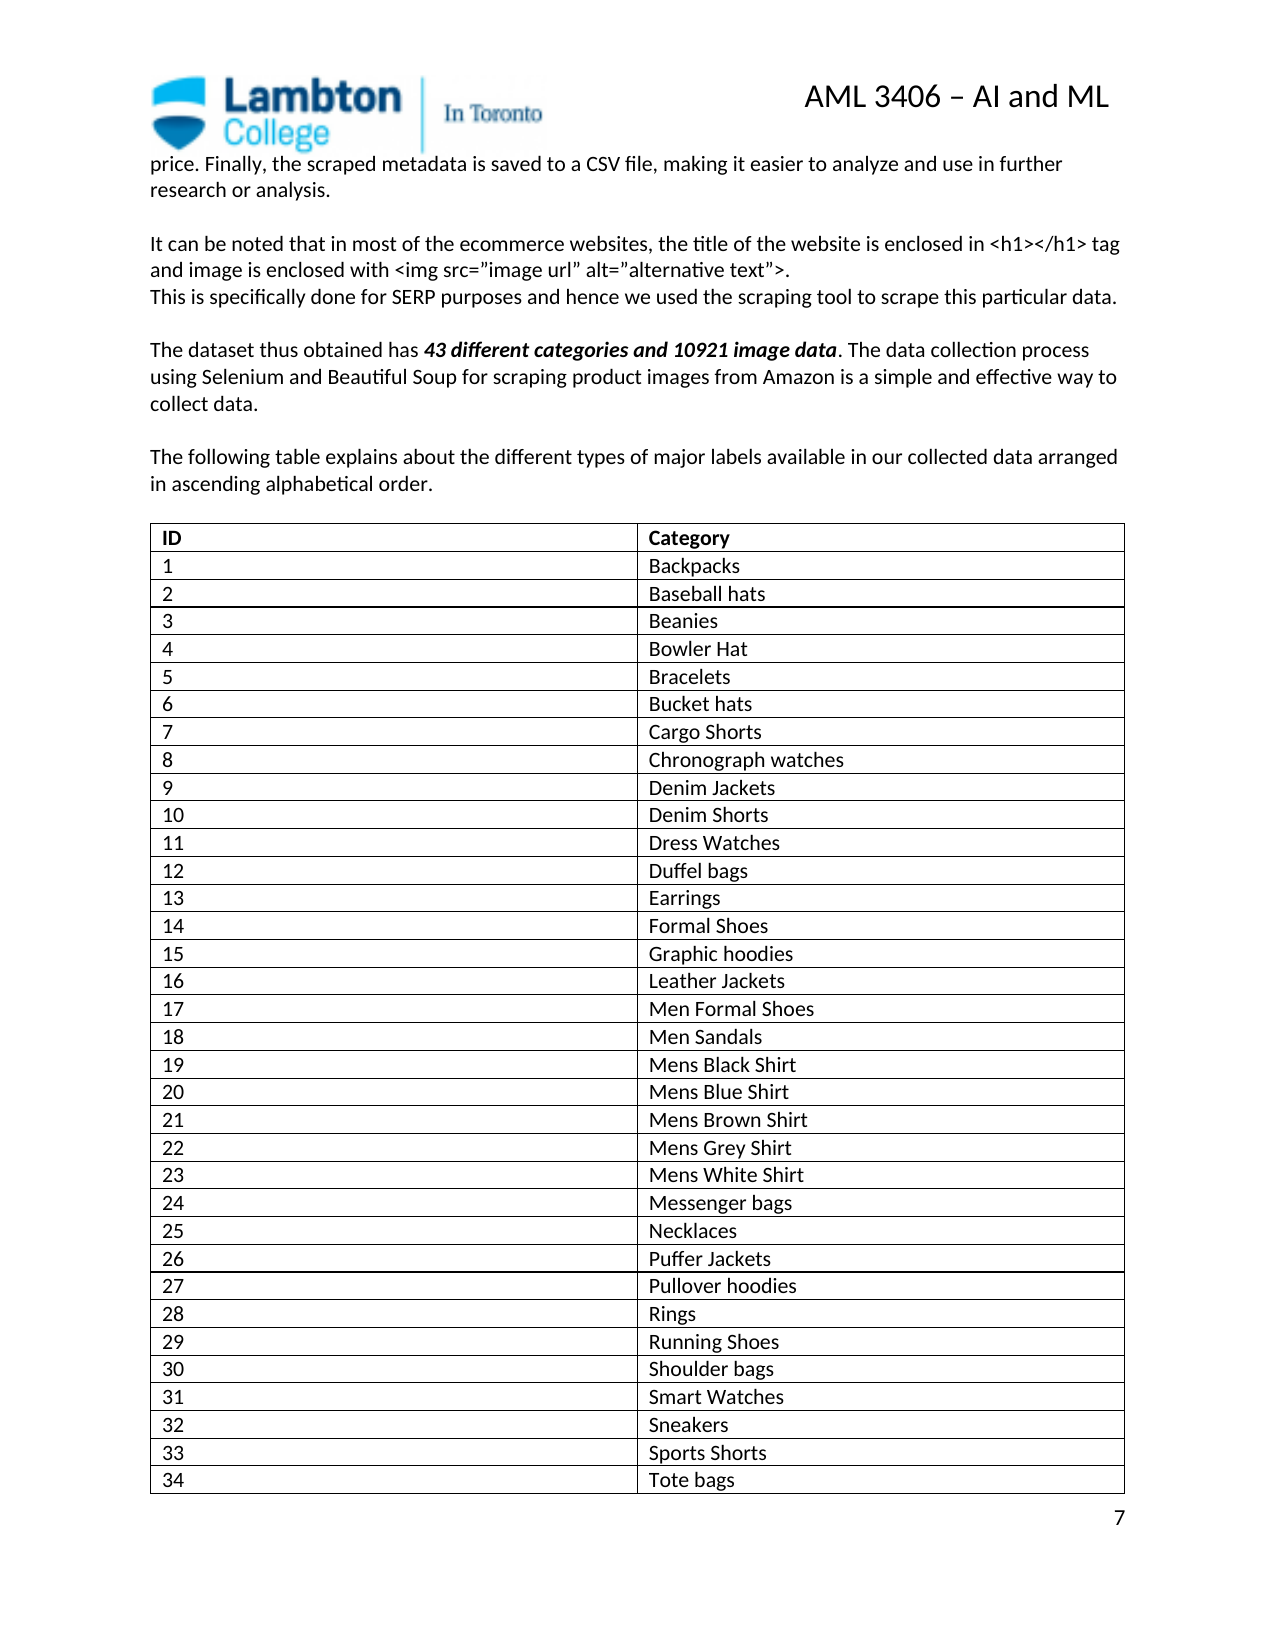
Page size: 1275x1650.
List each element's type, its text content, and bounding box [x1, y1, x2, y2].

table_cell 10 [151, 801, 637, 828]
table_cell Men Sandals [638, 1023, 1124, 1050]
table_cell 4 [151, 635, 637, 662]
table_cell Sports Shorts [638, 1439, 1124, 1465]
table_cell 20 [151, 1079, 637, 1105]
text It can be noted that in most of the ecommerce websites, the title of the website is enclosed in <h1></h1> tag and image is enclosed with <img src=”image url” alt=”alternative text”>. [150, 230, 1125, 283]
table_cell 21 [151, 1106, 637, 1133]
table_cell 17 [151, 995, 637, 1022]
table_header ID [151, 524, 637, 551]
table_cell 19 [151, 1051, 637, 1077]
table_cell Formal Shoes [638, 912, 1124, 939]
table_cell Mens Brown Shirt [638, 1106, 1124, 1133]
text The following table explains about the different types of major labels available in our collected data arranged in ascending alphabetical order. [150, 443, 1125, 497]
table_cell 24 [151, 1189, 637, 1216]
table_cell 30 [151, 1356, 637, 1382]
table_cell 9 [151, 774, 637, 800]
table_cell 5 [151, 663, 637, 689]
table_cell Denim Jackets [638, 774, 1124, 800]
table_cell Chronograph watches [638, 746, 1124, 773]
table_cell 31 [151, 1383, 637, 1410]
table_cell Mens White Shirt [638, 1162, 1124, 1188]
table_cell Puffer Jackets [638, 1245, 1124, 1271]
table_cell Men Formal Shoes [638, 995, 1124, 1022]
table_cell 2 [151, 580, 637, 606]
table_cell Earrings [638, 885, 1124, 911]
table_cell Mens Blue Shirt [638, 1079, 1124, 1105]
table_cell Sneakers [638, 1411, 1124, 1438]
table_cell 15 [151, 940, 637, 967]
table_cell Messenger bags [638, 1189, 1124, 1216]
table_cell 29 [151, 1328, 637, 1354]
table_cell 8 [151, 746, 637, 773]
table_cell Denim Shorts [638, 801, 1124, 828]
table_cell Leather Jackets [638, 968, 1124, 994]
table_cell 14 [151, 912, 637, 939]
table_cell Running Shoes [638, 1328, 1124, 1354]
table_cell 33 [151, 1439, 637, 1465]
table_cell 12 [151, 857, 637, 883]
table_cell 18 [151, 1023, 637, 1050]
table_cell 11 [151, 829, 637, 856]
table_cell Duffel bags [638, 857, 1124, 883]
table_cell 23 [151, 1162, 637, 1188]
table_cell 25 [151, 1217, 637, 1244]
table_cell Shoulder bags [638, 1356, 1124, 1382]
table_cell Tote bags [638, 1466, 1124, 1493]
table_cell 16 [151, 968, 637, 994]
table_cell Bracelets [638, 663, 1124, 689]
table_cell Smart Watches [638, 1383, 1124, 1410]
table_cell Dress Watches [638, 829, 1124, 856]
table_cell 34 [151, 1466, 637, 1493]
table_cell Backpacks [638, 552, 1124, 579]
table_cell 22 [151, 1134, 637, 1161]
table_header Category [638, 524, 1124, 551]
table_cell 3 [151, 608, 637, 634]
table_cell Mens Black Shirt [638, 1051, 1124, 1077]
table_cell 32 [151, 1411, 637, 1438]
table_cell 26 [151, 1245, 637, 1271]
table_cell Beanies [638, 608, 1124, 634]
picture [150, 75, 547, 150]
table_cell Mens Grey Shirt [638, 1134, 1124, 1161]
table_cell Graphic hoodies [638, 940, 1124, 967]
table_cell Bowler Hat [638, 635, 1124, 662]
table_cell 27 [151, 1273, 637, 1299]
table_cell 6 [151, 691, 637, 717]
table_cell 1 [151, 552, 637, 579]
text This is specifically done for SERP purposes and hence we used the scraping tool to scrape this particular data. [150, 283, 1125, 310]
table_cell Rings [638, 1300, 1124, 1327]
table_cell Necklaces [638, 1217, 1124, 1244]
table_cell Bucket hats [638, 691, 1124, 717]
table_cell Baseball hats [638, 580, 1124, 606]
table_cell 28 [151, 1300, 637, 1327]
table_cell Cargo Shorts [638, 718, 1124, 745]
table_cell 13 [151, 885, 637, 911]
table_cell 7 [151, 718, 637, 745]
text The dataset thus obtained has 43 different categories and 10921 image data. The data collection process using Selenium and Beautiful Soup for scraping product images from Amazon is a simple and effective way to collect data. [150, 337, 1125, 417]
table_cell Pullover hoodies [638, 1273, 1124, 1299]
